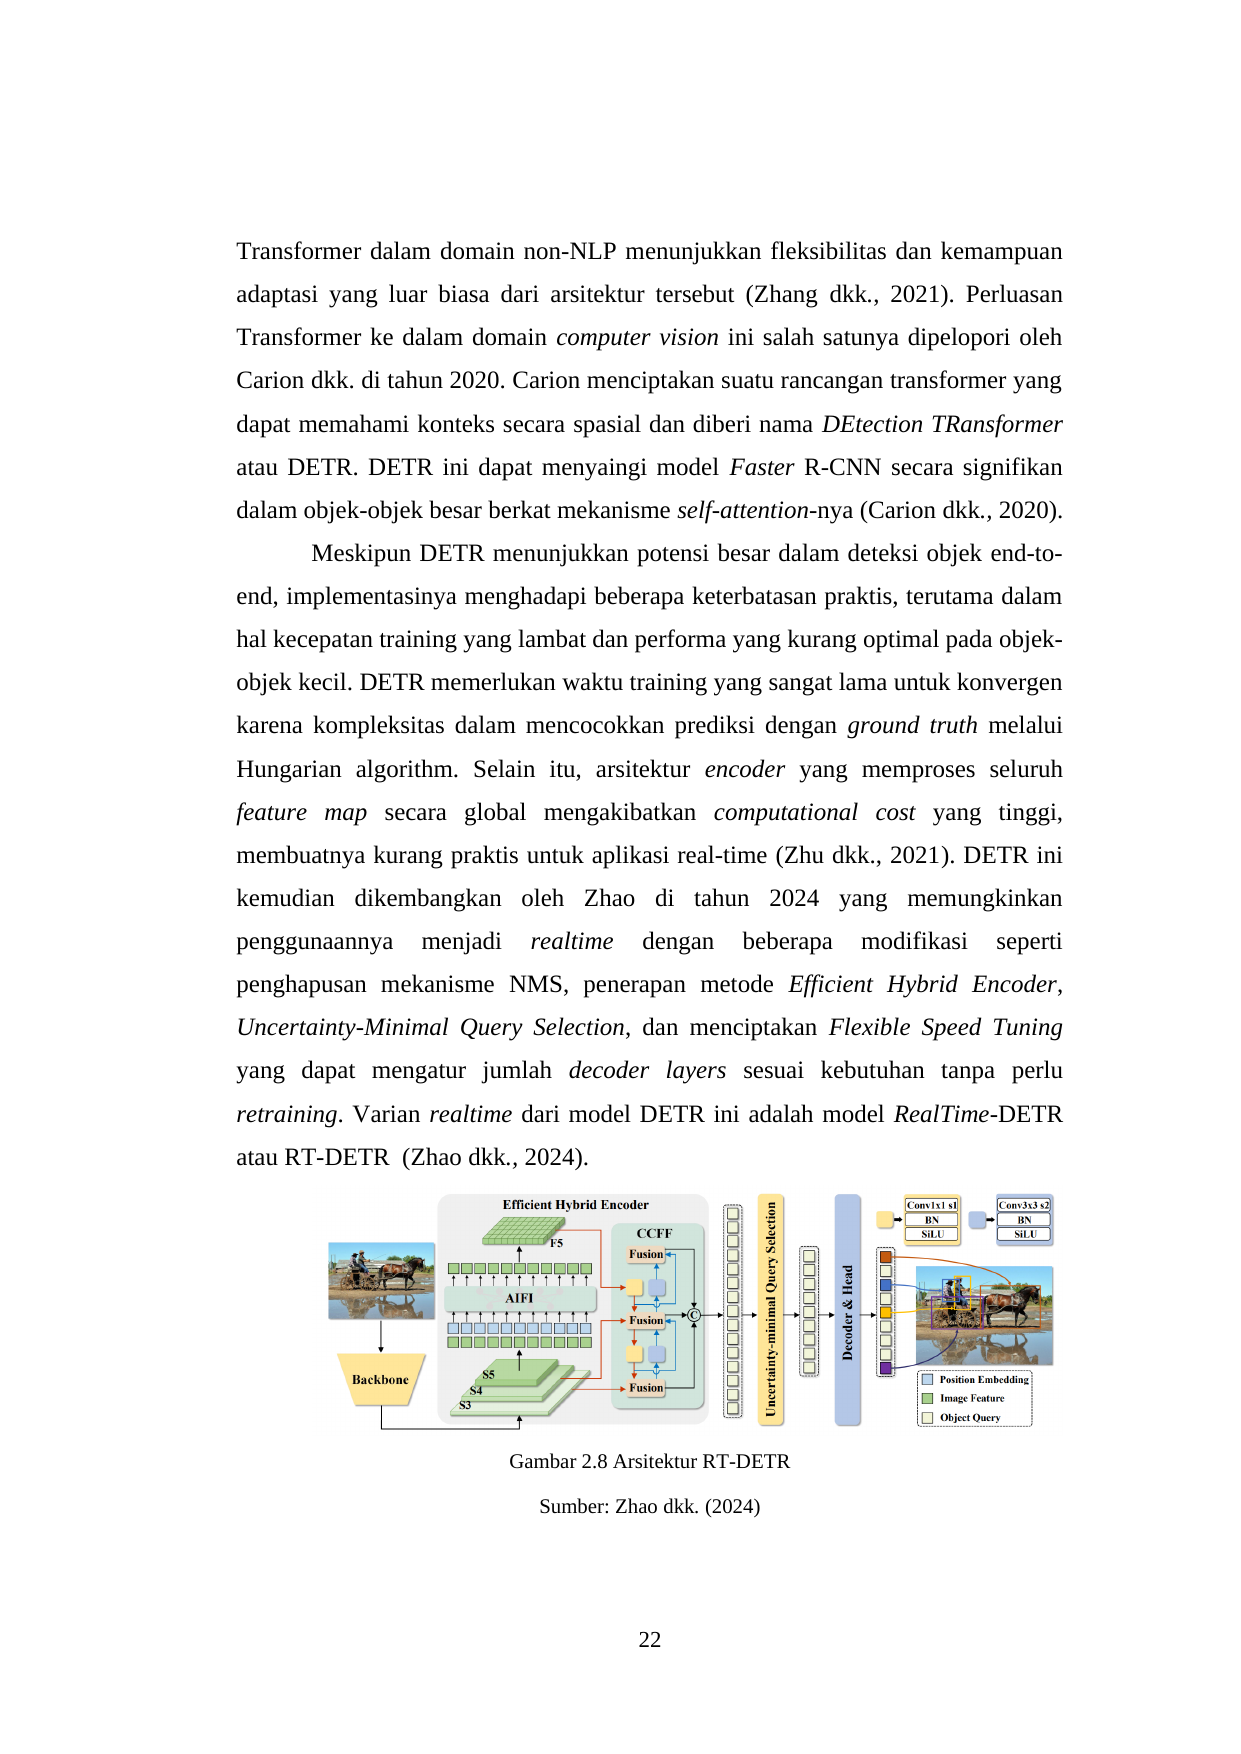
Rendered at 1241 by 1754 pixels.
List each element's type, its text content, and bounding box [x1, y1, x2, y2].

text Meskipun DETR menunjukkan potensi besar dalam deteksi objek end-to-end, implementasinya menghadapi beberapa keterbatasan praktis, terutama dalam hal kecepatan training yang lambat dan performa yang kurang optimal pada objek-objek kecil. DETR memerlukan waktu training yang sangat lama untuk konvergen karena kompleksitas dalam mencocokkan prediksi dengan ground truth melalui Hungarian algorithm. Selain itu, arsitektur encoder yang memproses seluruh feature map secara global mengakibatkan computational cost yang tinggi, membuatnya kurang praktis untuk aplikasi real-time (Zhu dkk., 2021). DETR ini kemudian dikembangkan oleh Zhao di tahun 2024 yang memungkinkan penggunaannya menjadi realtime dengan beberapa modifikasi seperti penghapusan mekanisme NMS, penerapan metode Efficient Hybrid Encoder, Uncertainty-Minimal Query Selection, dan menciptakan Flexible Speed Tuning yang dapat mengatur jumlah decoder layers sesuai kebutuhan tanpa perlu retraining. Varian realtime dari model DETR ini adalah model RealTime-DETR atau RT-DETR (Zhao dkk., 2024). [236, 538, 1063, 1171]
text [236, 236, 1063, 524]
picture [312, 1185, 1063, 1436]
text Gambar 2.8 Arsitektur RT-DETR [236, 1449, 1063, 1473]
text Sumber: Zhao dkk. (2024) [236, 1494, 1063, 1518]
